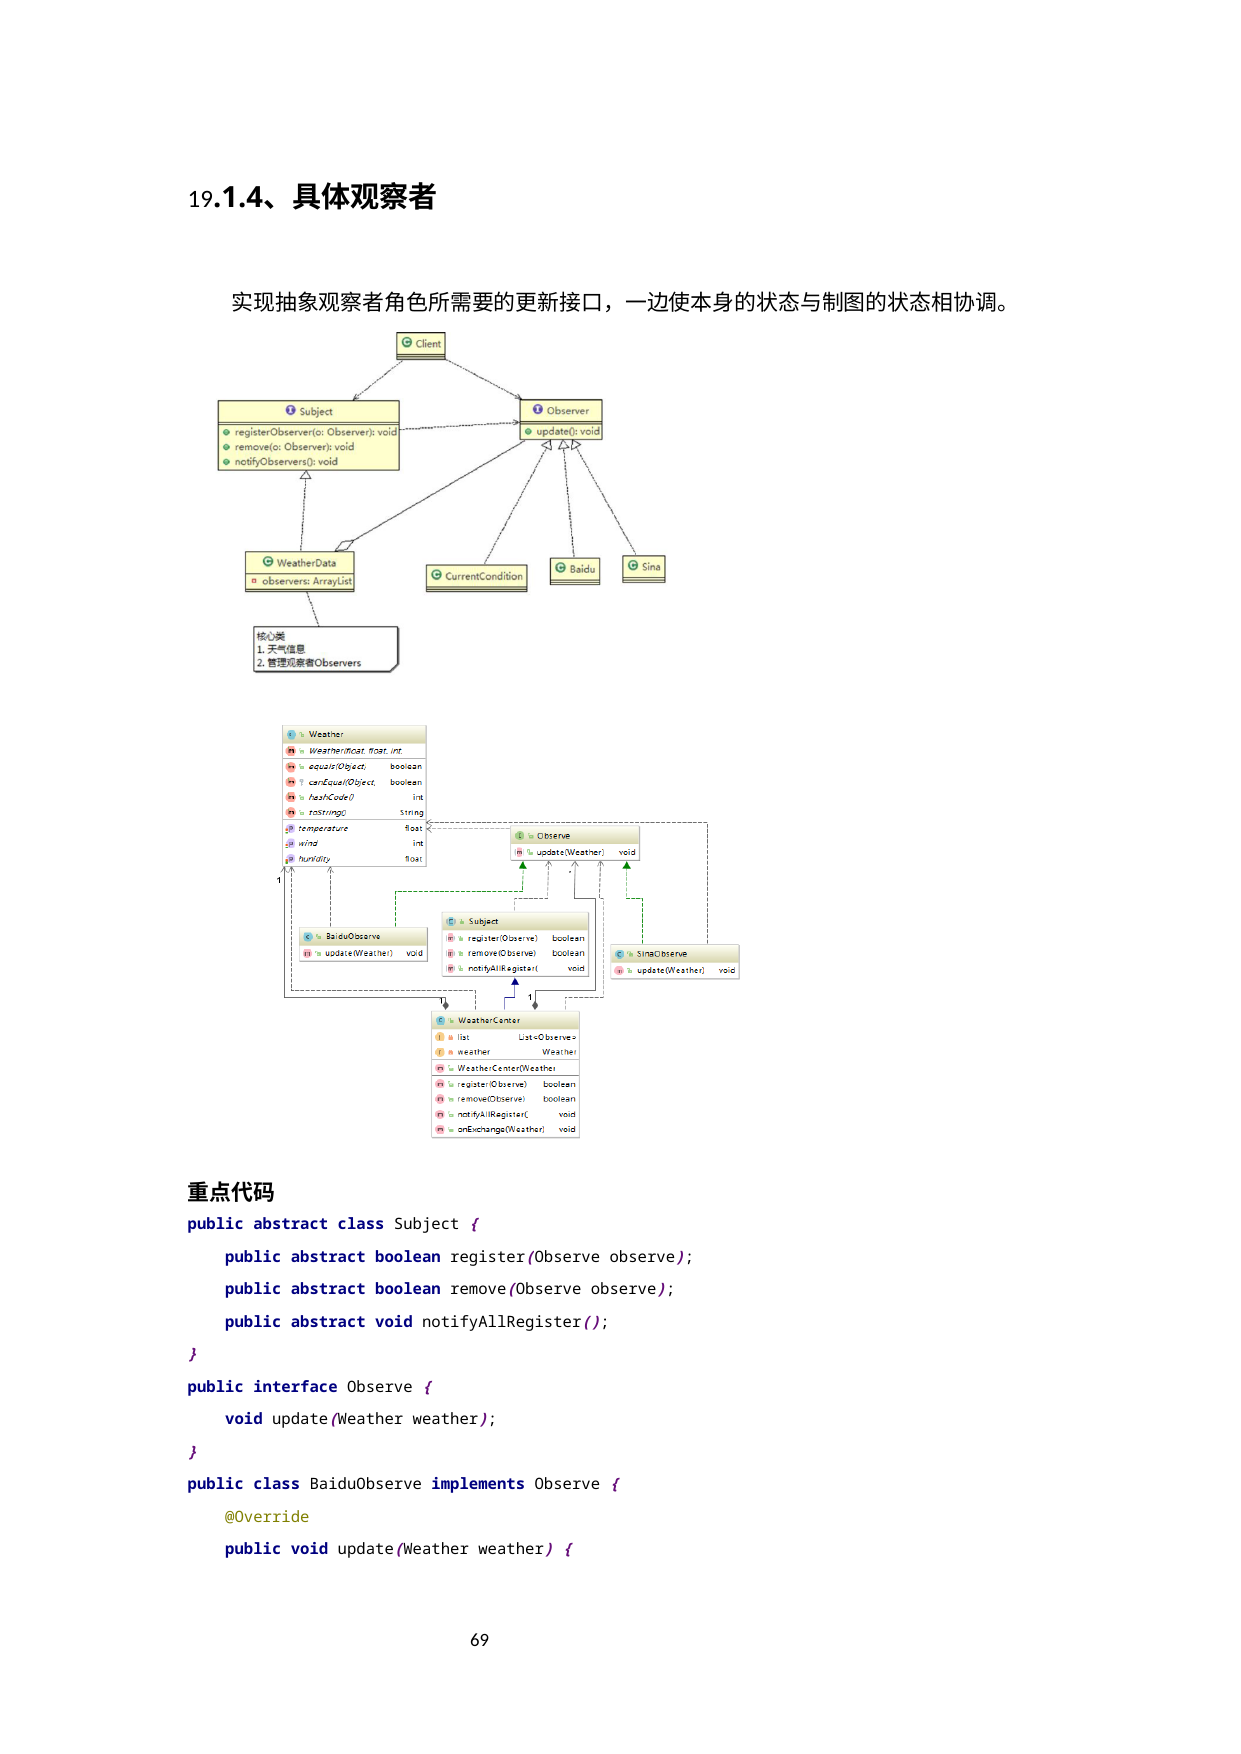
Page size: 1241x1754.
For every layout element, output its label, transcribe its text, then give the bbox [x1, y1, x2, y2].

picture [187, 332, 694, 690]
text 重点代码 [187, 1175, 1053, 1207]
picture [187, 716, 837, 1149]
text public abstract class Subject { public abstract boolean register(Observe observe); public abstract boolean remove(Observe observe); public abstract void notifyAllRegister(); } [187, 1207, 1053, 1370]
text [187, 1467, 1053, 1565]
text public interface Observe { void update(Weather weather); } [187, 1370, 1053, 1467]
text 实现抽象观察者角色所需要的更新接口，一边使本身的状态与制图的状态相协调。 [187, 284, 1053, 317]
subtitle 19.1.4、具体观察者 [187, 162, 1053, 227]
